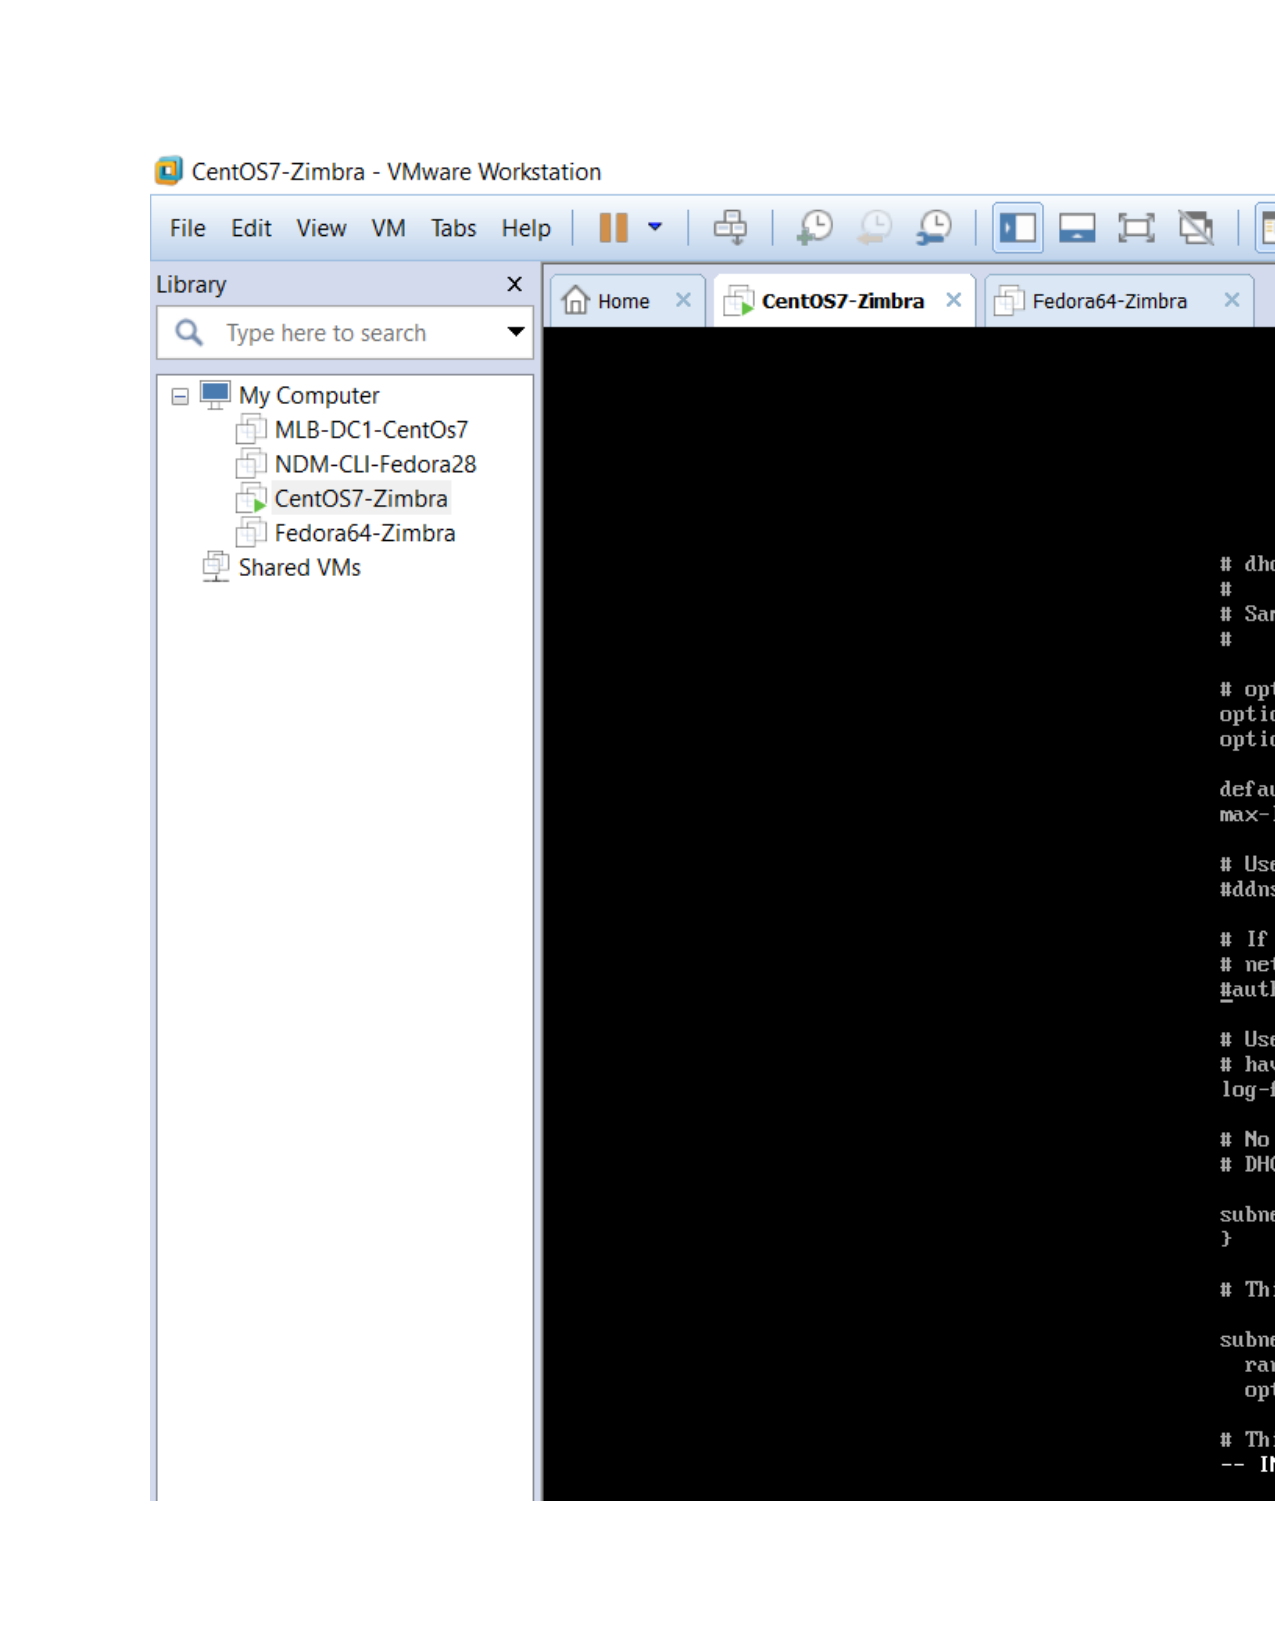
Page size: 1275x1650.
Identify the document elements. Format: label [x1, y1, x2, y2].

picture [150, 150, 1275, 1501]
